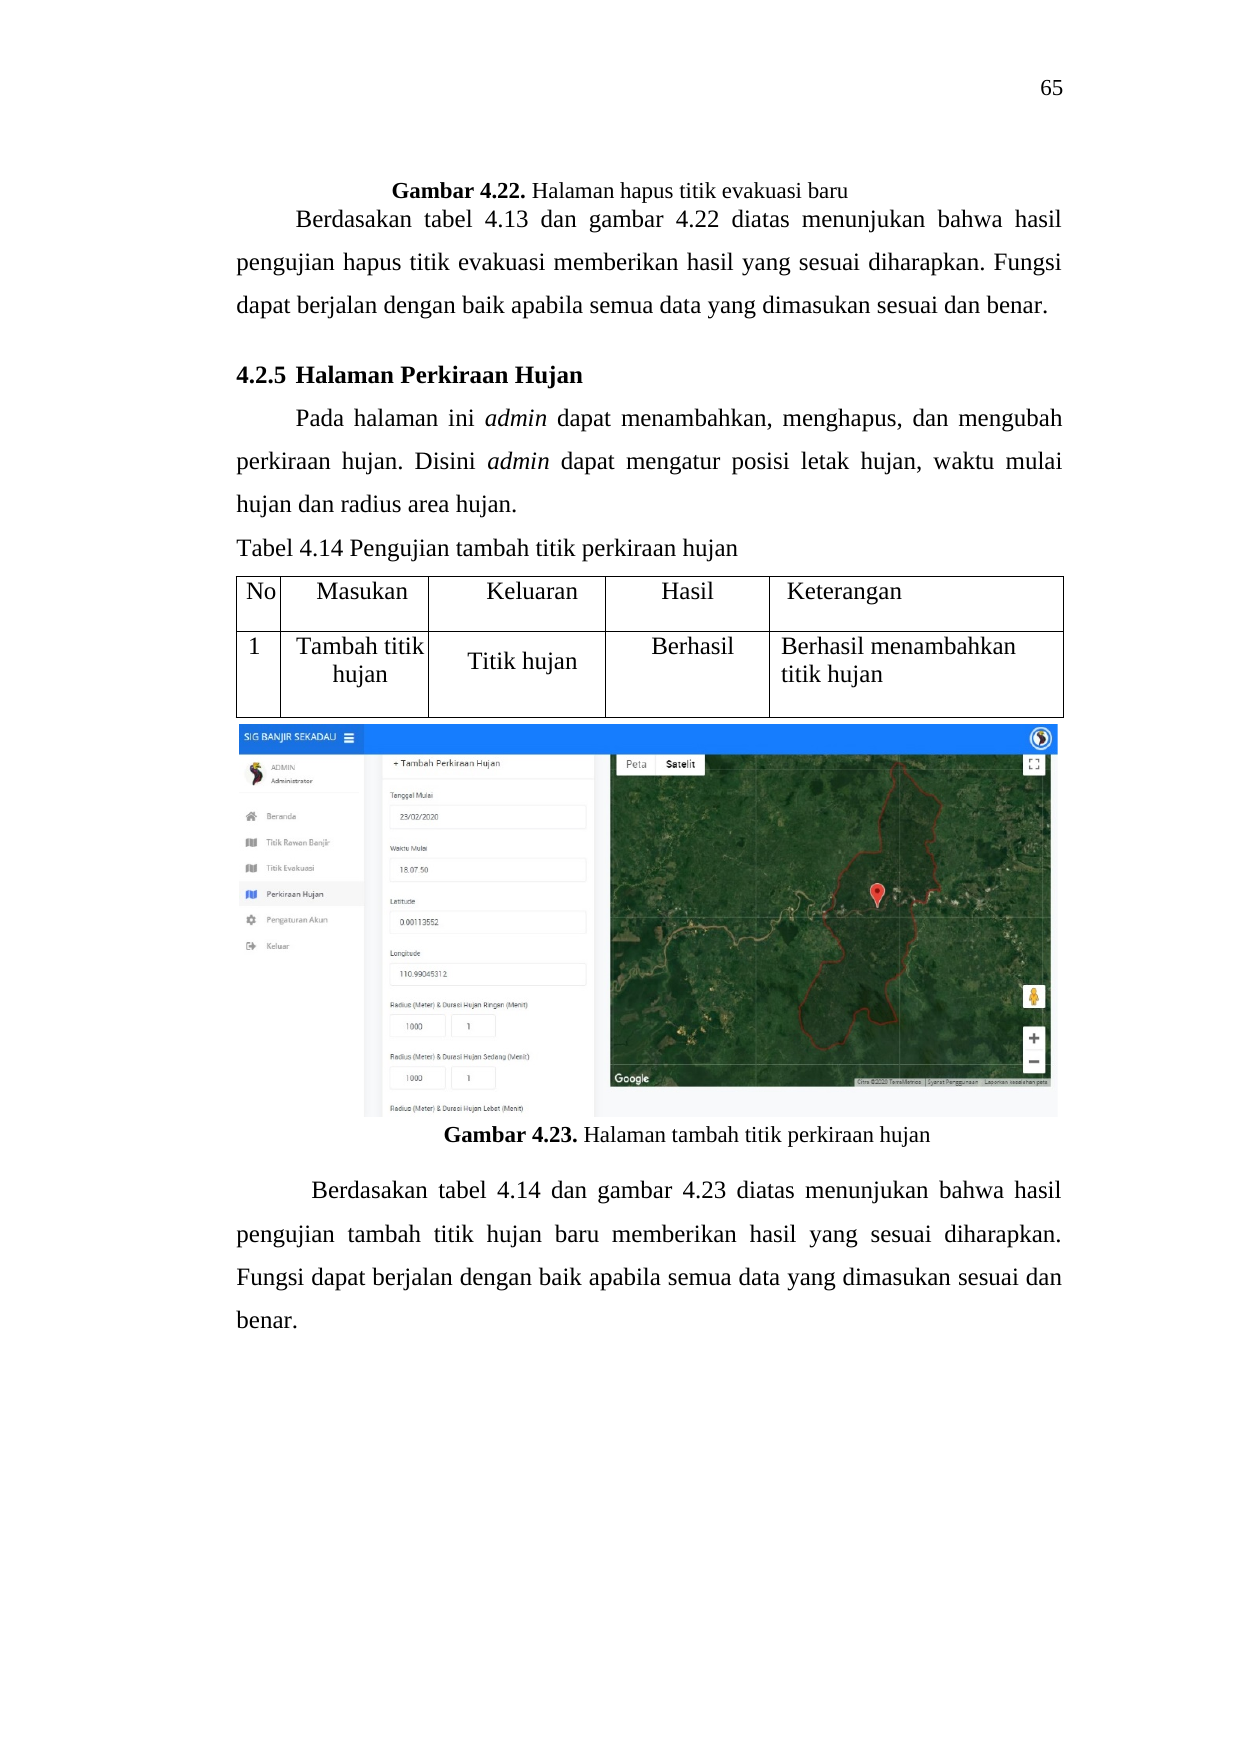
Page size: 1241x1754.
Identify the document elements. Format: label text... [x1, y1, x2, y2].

table_header Keluaran [429, 577, 605, 631]
table_cell Titik hujan [429, 632, 605, 717]
subtitle Halaman Perkiraan Hujan [236, 360, 1063, 389]
table_header Masukan [281, 577, 428, 631]
picture [239, 724, 1058, 1117]
table_header No [237, 577, 280, 631]
text Gambar 4.22. Halaman hapus titik evakuasi baru [236, 177, 1004, 203]
table_header Keterangan [770, 577, 1063, 631]
table_cell 1 [237, 632, 280, 717]
table_cell Berhasil [606, 632, 769, 717]
text Gambar 4.23. Halaman tambah titik perkiraan hujan [236, 1121, 1063, 1148]
table_cell Tambah titik hujan [281, 632, 428, 717]
table_cell Berhasil menambahkan titik hujan [770, 632, 1063, 717]
text Berdasakan tabel 4.14 dan gambar 4.23 diatas menunjukan bahwa hasil pengujian tambah titik hujan baru memberikan hasil yang sesuai diharapkan. Fungsi dapat berjalan dengan baik apabila semua data yang dimasukan sesuai dan benar. [236, 1176, 1063, 1334]
text Pada halaman ini admin dapat menambahkan, menghapus, dan mengubah perkiraan hujan. Disini admin dapat mengatur posisi letak hujan, waktu mulai hujan dan radius area hujan. [236, 403, 1063, 518]
text Tabel 4.14 Pengujian tambah titik perkiraan hujan [236, 533, 1063, 562]
text Berdasakan tabel 4.13 dan gambar 4.22 diatas menunjukan bahwa hasil pengujian hapus titik evakuasi memberikan hasil yang sesuai diharapkan. Fungsi dapat berjalan dengan baik apabila semua data yang dimasukan sesuai dan benar. [236, 204, 1063, 319]
table_header Hasil [606, 577, 769, 631]
